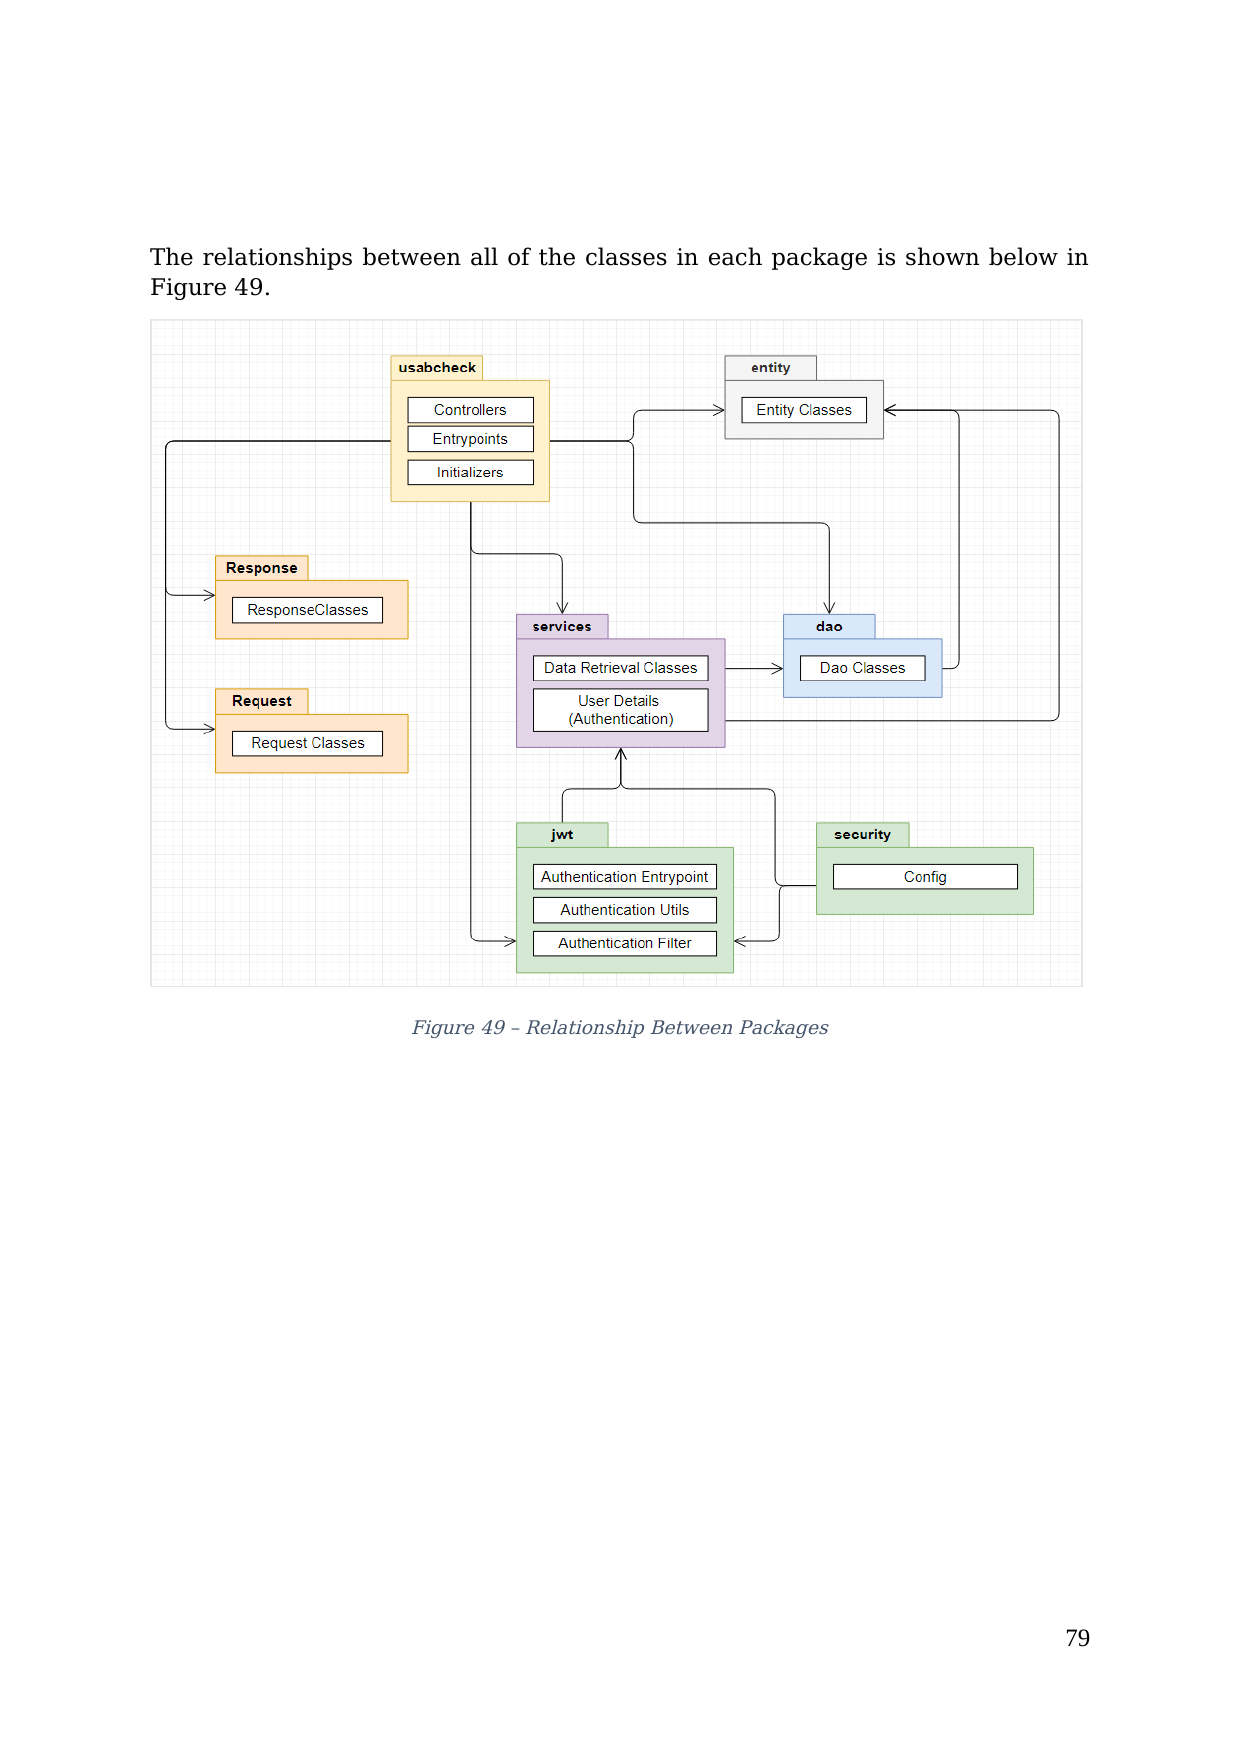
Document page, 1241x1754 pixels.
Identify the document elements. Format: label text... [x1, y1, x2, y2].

text The relationships between all of the classes in each package is shown below in Figure 49. [150, 243, 1090, 300]
picture [152, 320, 1081, 986]
text Figure 49 – Relationship Between Packages [150, 1016, 1090, 1038]
